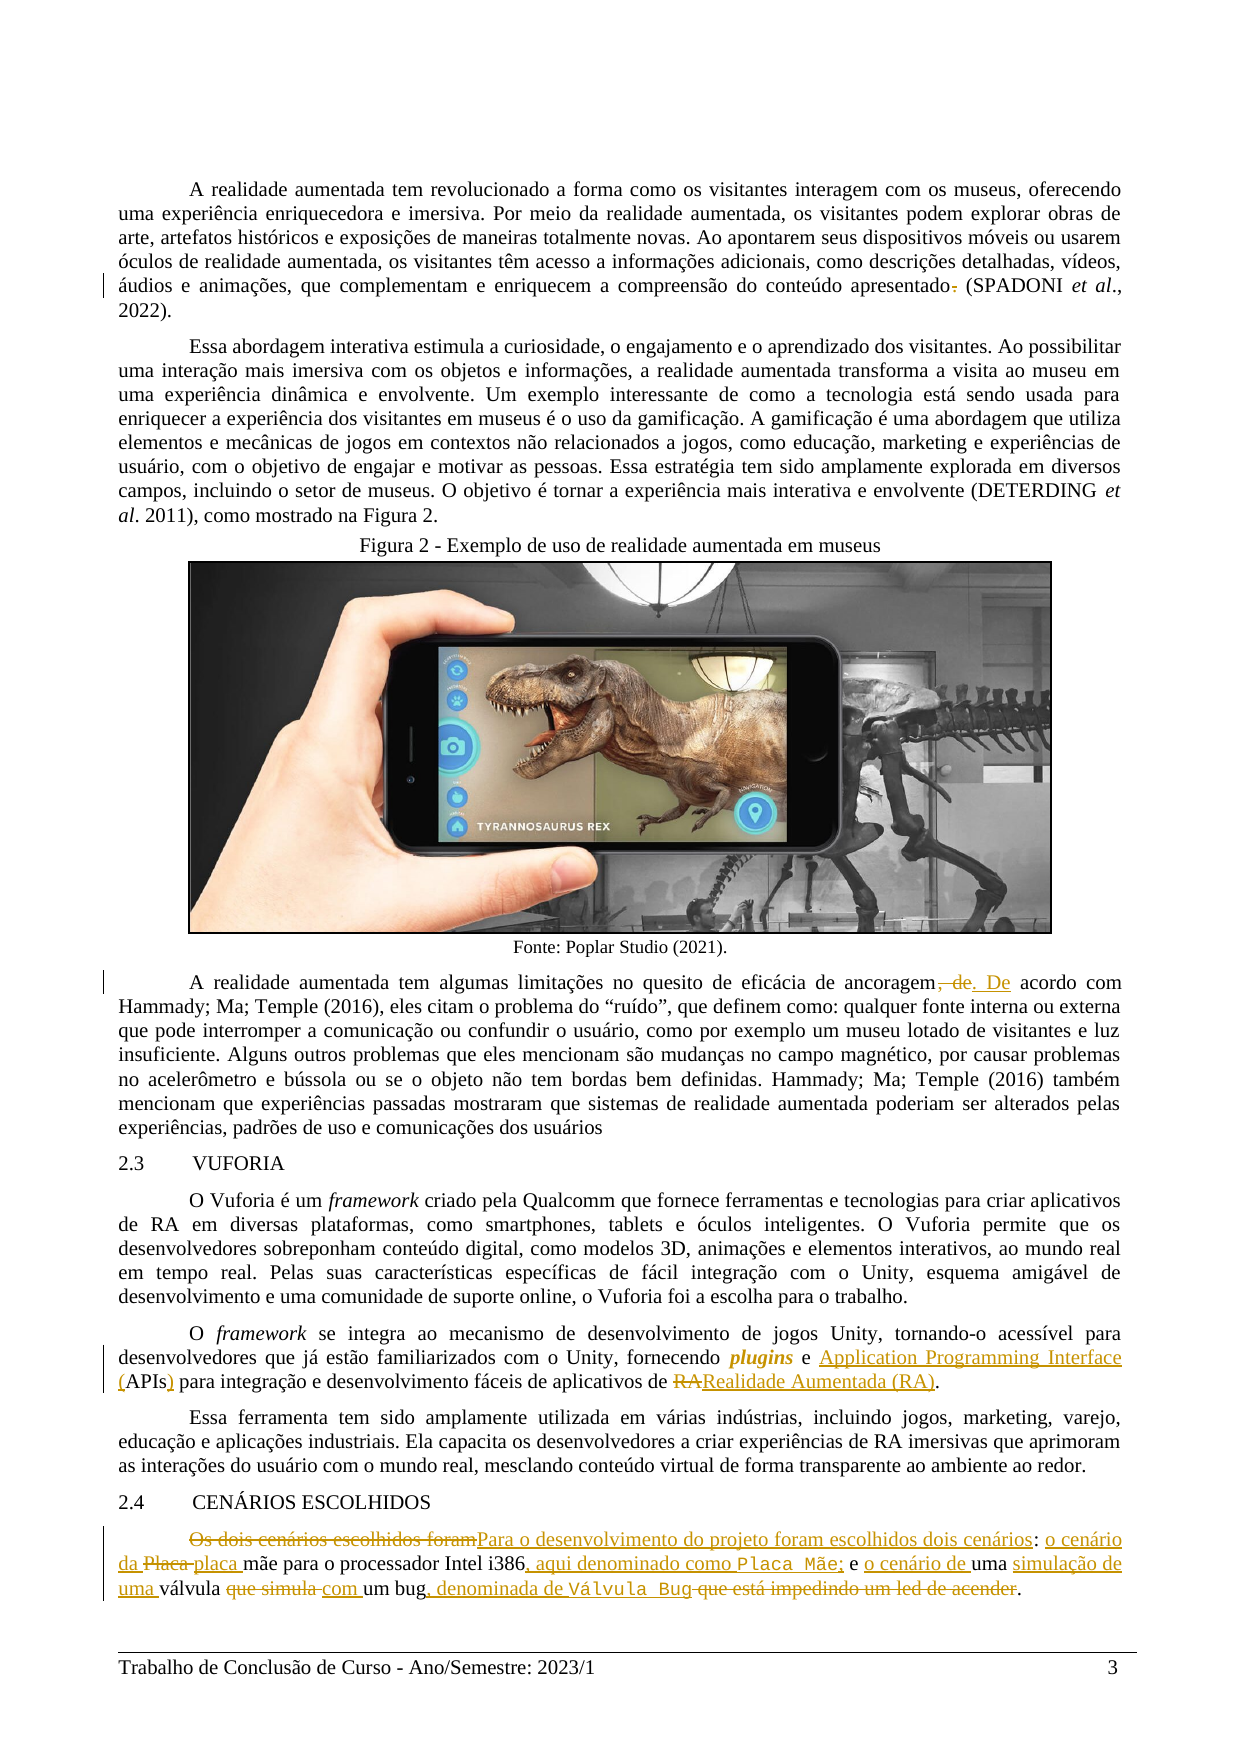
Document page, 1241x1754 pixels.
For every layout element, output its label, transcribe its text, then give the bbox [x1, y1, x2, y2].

picture [190, 563, 1050, 932]
text A realidade aumentada tem revolucionado a forma como os visitantes interagem com os museus, oferecendo uma experiência enriquecedora e imersiva. Por meio da realidade aumentada, os visitantes podem explorar obras de arte, artefatos históricos e exposições de maneiras totalmente novas. Ao apontarem seus dispositivos móveis ou usarem óculos de realidade aumentada, os visitantes têm acesso a informações adicionais, como descrições detalhadas, vídeos, áudios e animações, que complementam e enriquecem a compreensão do conteúdo apresentado (SPADONI et al., 2022). [118, 177, 1122, 322]
text Essa ferramenta tem sido amplamente utilizada em várias indústrias, incluindo jogos, marketing, varejo, educação e aplicações industriais. Ela capacita os desenvolvedores a criar experiências de RA imersivas que aprimoram as interações do usuário com o mundo real, mesclando conteúdo virtual de forma transparente ao ambiente ao redor. [118, 1405, 1122, 1477]
text O Vuforia é um framework criado pela Qualcomm que fornece ferramentas e tecnologias para criar aplicativos de RA em diversas plataformas, como smartphones, tablets e óculos inteligentes. O Vuforia permite que os desenvolvedores sobreponham conteúdo digital, como modelos 3D, animações e elementos interativos, ao mundo real em tempo real. Pelas suas características específicas de fácil integração com o Unity, esquema amigável de desenvolvimento e uma comunidade de suporte online, o Vuforia foi a escolha para o trabalho. [118, 1188, 1122, 1308]
text A realidade aumentada tem algumas limitações no quesito de eficácia de ancoragem acordo com Hammady; Ma; Temple (2016), eles citam o problema do “ruído”, que definem como: qualquer fonte interna ou externa que pode interromper a comunicação ou confundir o usuário, como por exemplo um museu lotado de visitantes e luz insuficiente. Alguns outros problemas que eles mencionam são mudanças no campo magnético, por causar problemas no acelerômetro e bússola ou se o objeto não tem bordas bem definidas. Hammady; Ma; Temple (2016) também mencionam que experiências passadas mostraram que sistemas de realidade aumentada poderiam ser alterados pelas experiências, padrões de uso e comunicações dos usuários [118, 970, 1122, 1139]
subtitle Cenários escolhidos [118, 1490, 1122, 1514]
subtitle VUFORIA [118, 1151, 1122, 1175]
text O framework se integra ao mecanismo de desenvolvimento de jogos Unity, tornando-o acessível para desenvolvedores que já estão familiarizados com o Unity, fornecendo plugins e APIs para integração e desenvolvimento fáceis de aplicativos de . [118, 1321, 1122, 1393]
text Fonte: Poplar Studio (2021). [118, 936, 1122, 958]
text : mãe para o processador Intel i386 e uma válvula um bug. [118, 1526, 1122, 1601]
text Essa abordagem interativa estimula a curiosidade, o engajamento e o aprendizado dos visitantes. Ao possibilitar uma interação mais imersiva com os objetos e informações, a realidade aumentada transforma a visita ao museu em uma experiência dinâmica e envolvente. Um exemplo interessante de como a tecnologia está sendo usada para enriquecer a experiência dos visitantes em museus é o uso da gamificação. A gamificação é uma abordagem que utiliza elementos e mecânicas de jogos em contextos não relacionados a jogos, como educação, marketing e experiências de usuário, com o objetivo de engajar e motivar as pessoas. Essa estratégia tem sido amplamente explorada em diversos campos, incluindo o setor de museus. O objetivo é tornar a experiência mais interativa e envolvente (DETERDING et al. 2011), como mostrado na Figura 2. [118, 334, 1122, 527]
